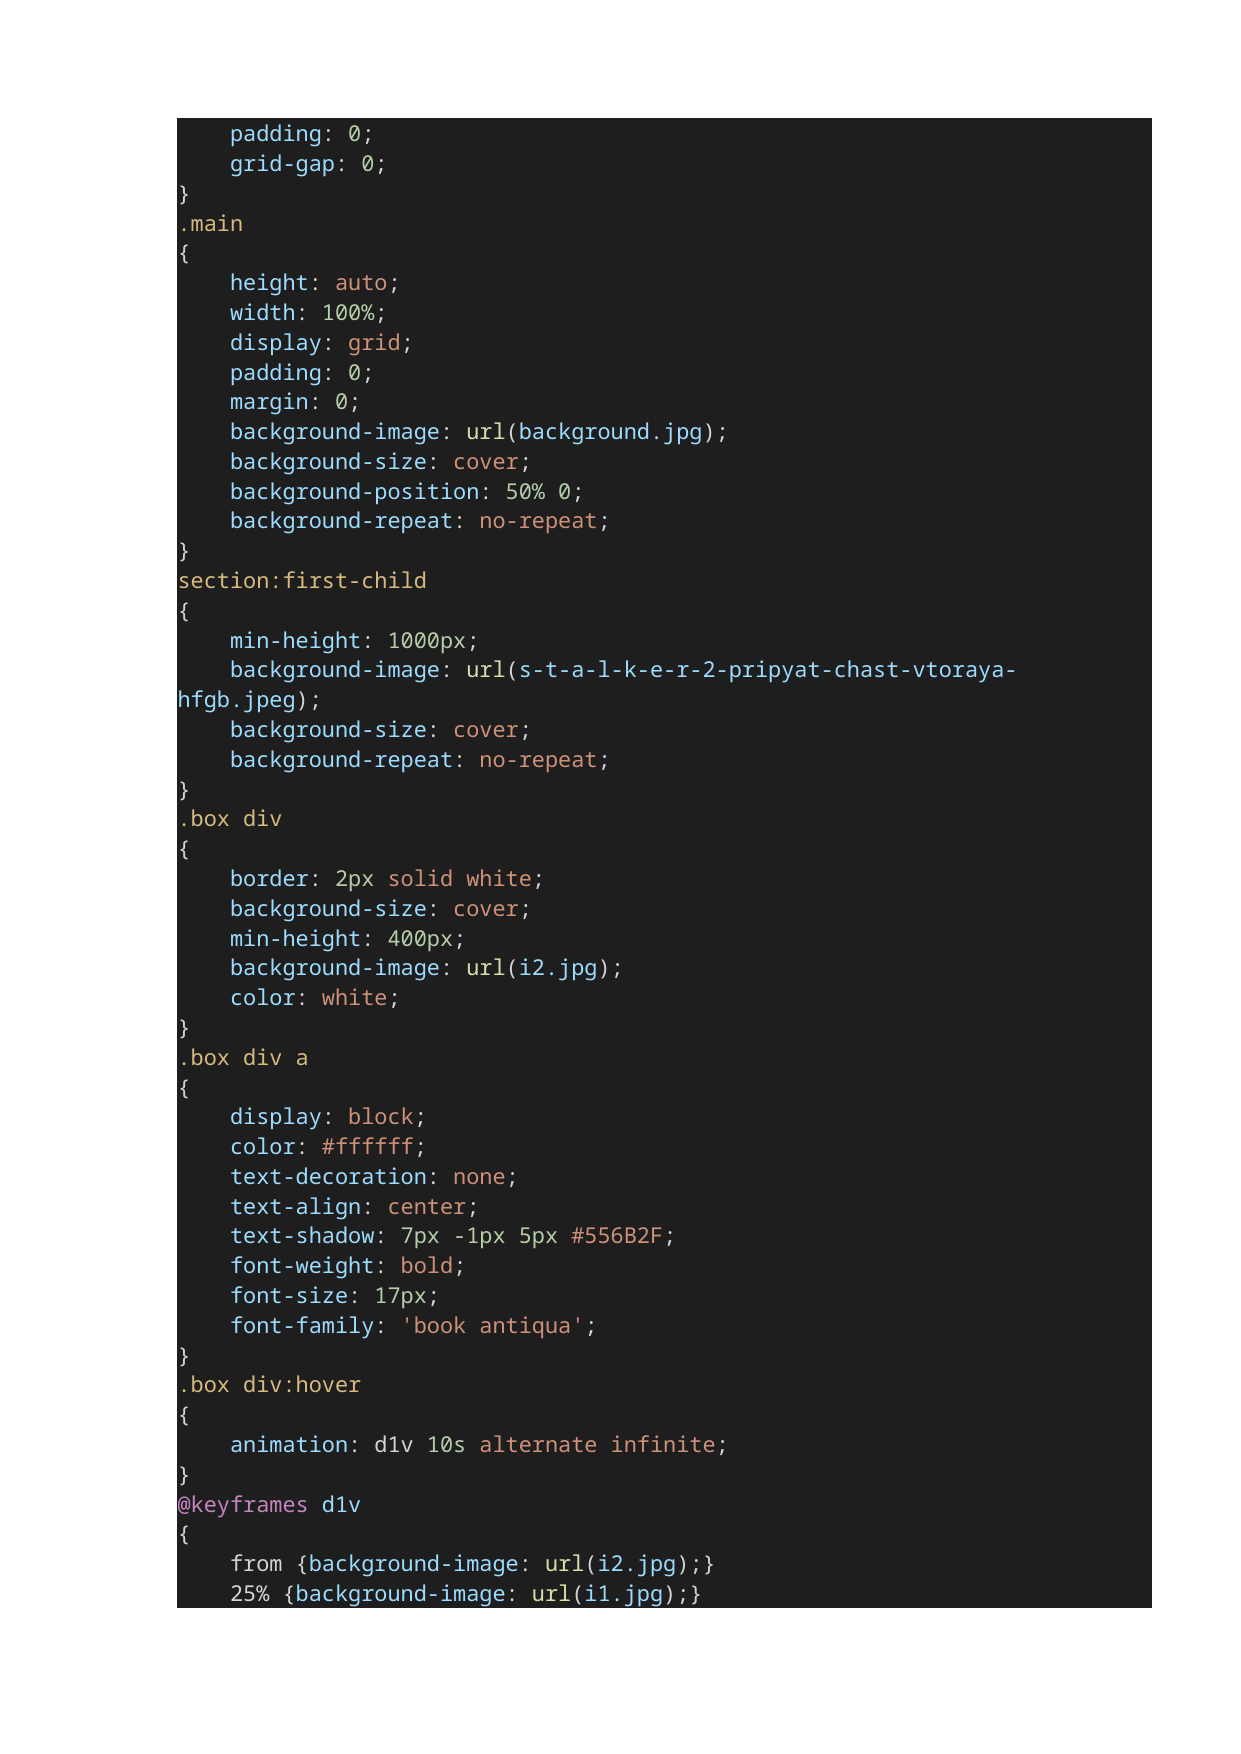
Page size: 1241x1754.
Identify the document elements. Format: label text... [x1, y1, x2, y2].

text grid-gap: 0; [177, 148, 1152, 178]
text { [177, 1399, 1152, 1429]
text .box div a [177, 1042, 1152, 1071]
text color: white; [177, 982, 1152, 1012]
text font-weight: bold; [177, 1250, 1152, 1280]
text font-size: 17px; [177, 1280, 1152, 1310]
text width: 100%; [177, 297, 1152, 327]
text background-position: 50% 0; [177, 476, 1152, 505]
text font-family: 'book antiqua'; [177, 1310, 1152, 1339]
text text-align: center; [177, 1191, 1152, 1220]
text padding: 0; [177, 118, 1152, 148]
text text-shadow: 7px -1px 5px #556B2F; [177, 1220, 1152, 1250]
text min-height: 1000px; [177, 624, 1152, 654]
text text-decoration: none; [177, 1161, 1152, 1191]
text .box div:hover [177, 1369, 1152, 1399]
text { [177, 1071, 1152, 1101]
text min-height: 400px; [177, 922, 1152, 952]
text } [177, 178, 1152, 207]
text background-size: cover; [177, 714, 1152, 744]
text margin: 0; [177, 386, 1152, 416]
text display: grid; [177, 327, 1152, 356]
text border: 2px solid white; [177, 863, 1152, 893]
text background-repeat: no-repeat; [177, 744, 1152, 773]
text background-size: cover; [177, 893, 1152, 922]
text { [177, 237, 1152, 267]
text @keyframes d1v [177, 1488, 1152, 1518]
text } [177, 1459, 1152, 1488]
text 25% {background-image: url(i1.jpg);} [177, 1578, 1152, 1608]
text color: #ffffff; [177, 1131, 1152, 1161]
text display: block; [177, 1101, 1152, 1131]
text animation: d1v 10s alternate infinite; [177, 1429, 1152, 1459]
text { [177, 595, 1152, 624]
text .box div [177, 803, 1152, 833]
text background-image: url(background.jpg); [177, 416, 1152, 446]
text } [177, 773, 1152, 803]
text } [177, 1012, 1152, 1042]
text section:first-child [177, 565, 1152, 595]
text } [177, 1339, 1152, 1369]
text background-image: url(i2.jpg); [177, 952, 1152, 982]
text padding: 0; [177, 356, 1152, 386]
text { [177, 1518, 1152, 1548]
text background-size: cover; [177, 446, 1152, 476]
text height: auto; [177, 267, 1152, 297]
text { [177, 833, 1152, 863]
text from {background-image: url(i2.jpg);} [177, 1548, 1152, 1578]
text } [177, 535, 1152, 565]
text .main [177, 207, 1152, 237]
text background-repeat: no-repeat; [177, 505, 1152, 535]
text background-image: url(s-t-a-l-k-e-r-2-pripyat-chast-vtoraya-hfgb.jpeg); [177, 654, 1152, 714]
